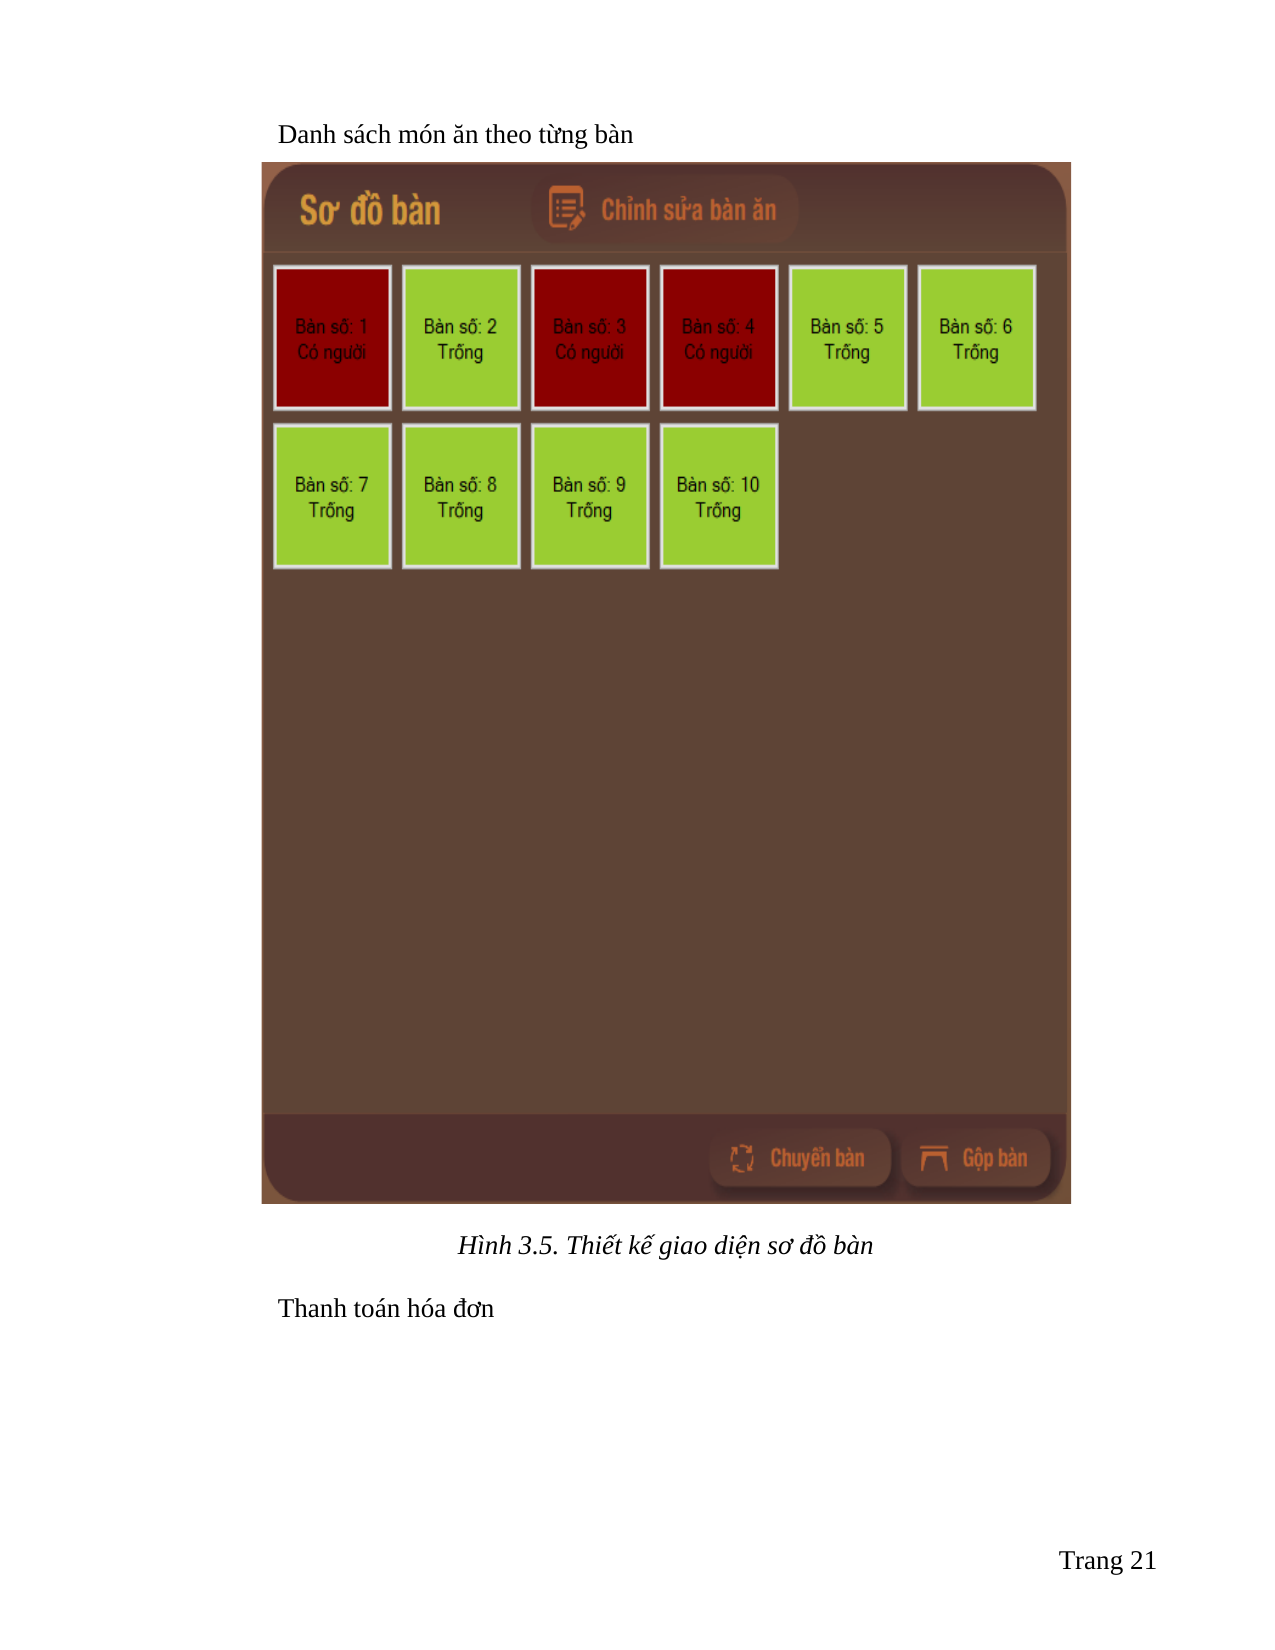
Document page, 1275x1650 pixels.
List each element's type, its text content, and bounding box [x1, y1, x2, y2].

picture [261, 162, 1072, 1204]
text Hình 3.5. Thiết kế giao diện sơ đồ bàn [177, 1229, 1157, 1260]
text Thanh toán hóa đơn [207, 1292, 1156, 1324]
text Danh sách món ăn theo từng bàn [207, 118, 1156, 149]
